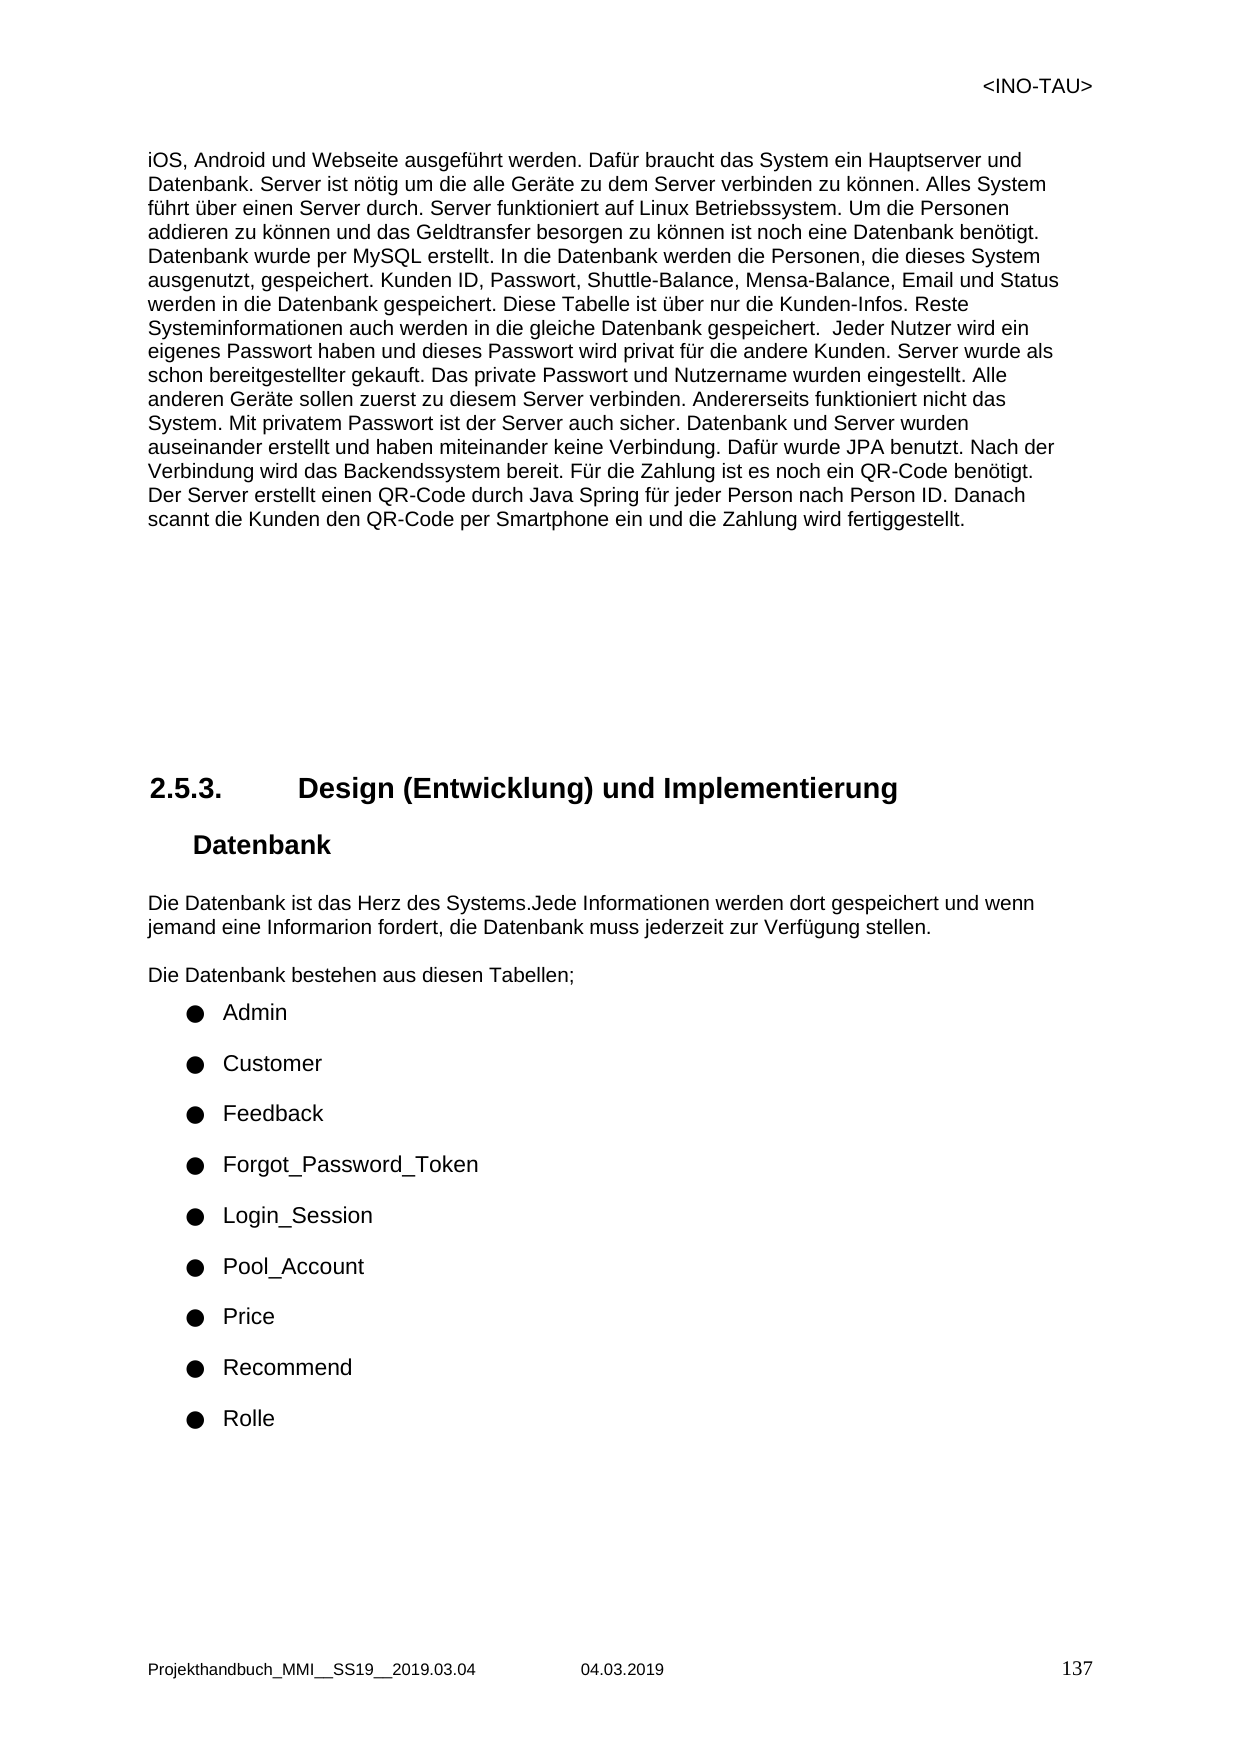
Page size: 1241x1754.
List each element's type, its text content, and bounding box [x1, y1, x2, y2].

text Die Datenbank bestehen aus diesen Tabellen; [148, 962, 1063, 986]
list Rolle [185, 1392, 1063, 1439]
list Customer [185, 1037, 1063, 1084]
text Datenbank [193, 829, 1063, 860]
list Recommend [185, 1342, 1063, 1388]
list Forgot_Password_Token [185, 1139, 1063, 1186]
list Feedback [185, 1088, 1063, 1135]
list Price [185, 1291, 1063, 1338]
list Admin [185, 986, 1063, 1033]
text Die Datenbank ist das Herz des Systems.Jede Informationen werden dort gespeichert und wenn jemand eine Informarion fordert, die Datenbank muss jederzeit zur Verfügung stellen. [148, 891, 1063, 938]
subtitle Design (Entwicklung) und Implementierung [223, 771, 1063, 804]
list Pool_Account [185, 1240, 1063, 1287]
list Login_Session [185, 1189, 1063, 1236]
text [148, 148, 1063, 531]
